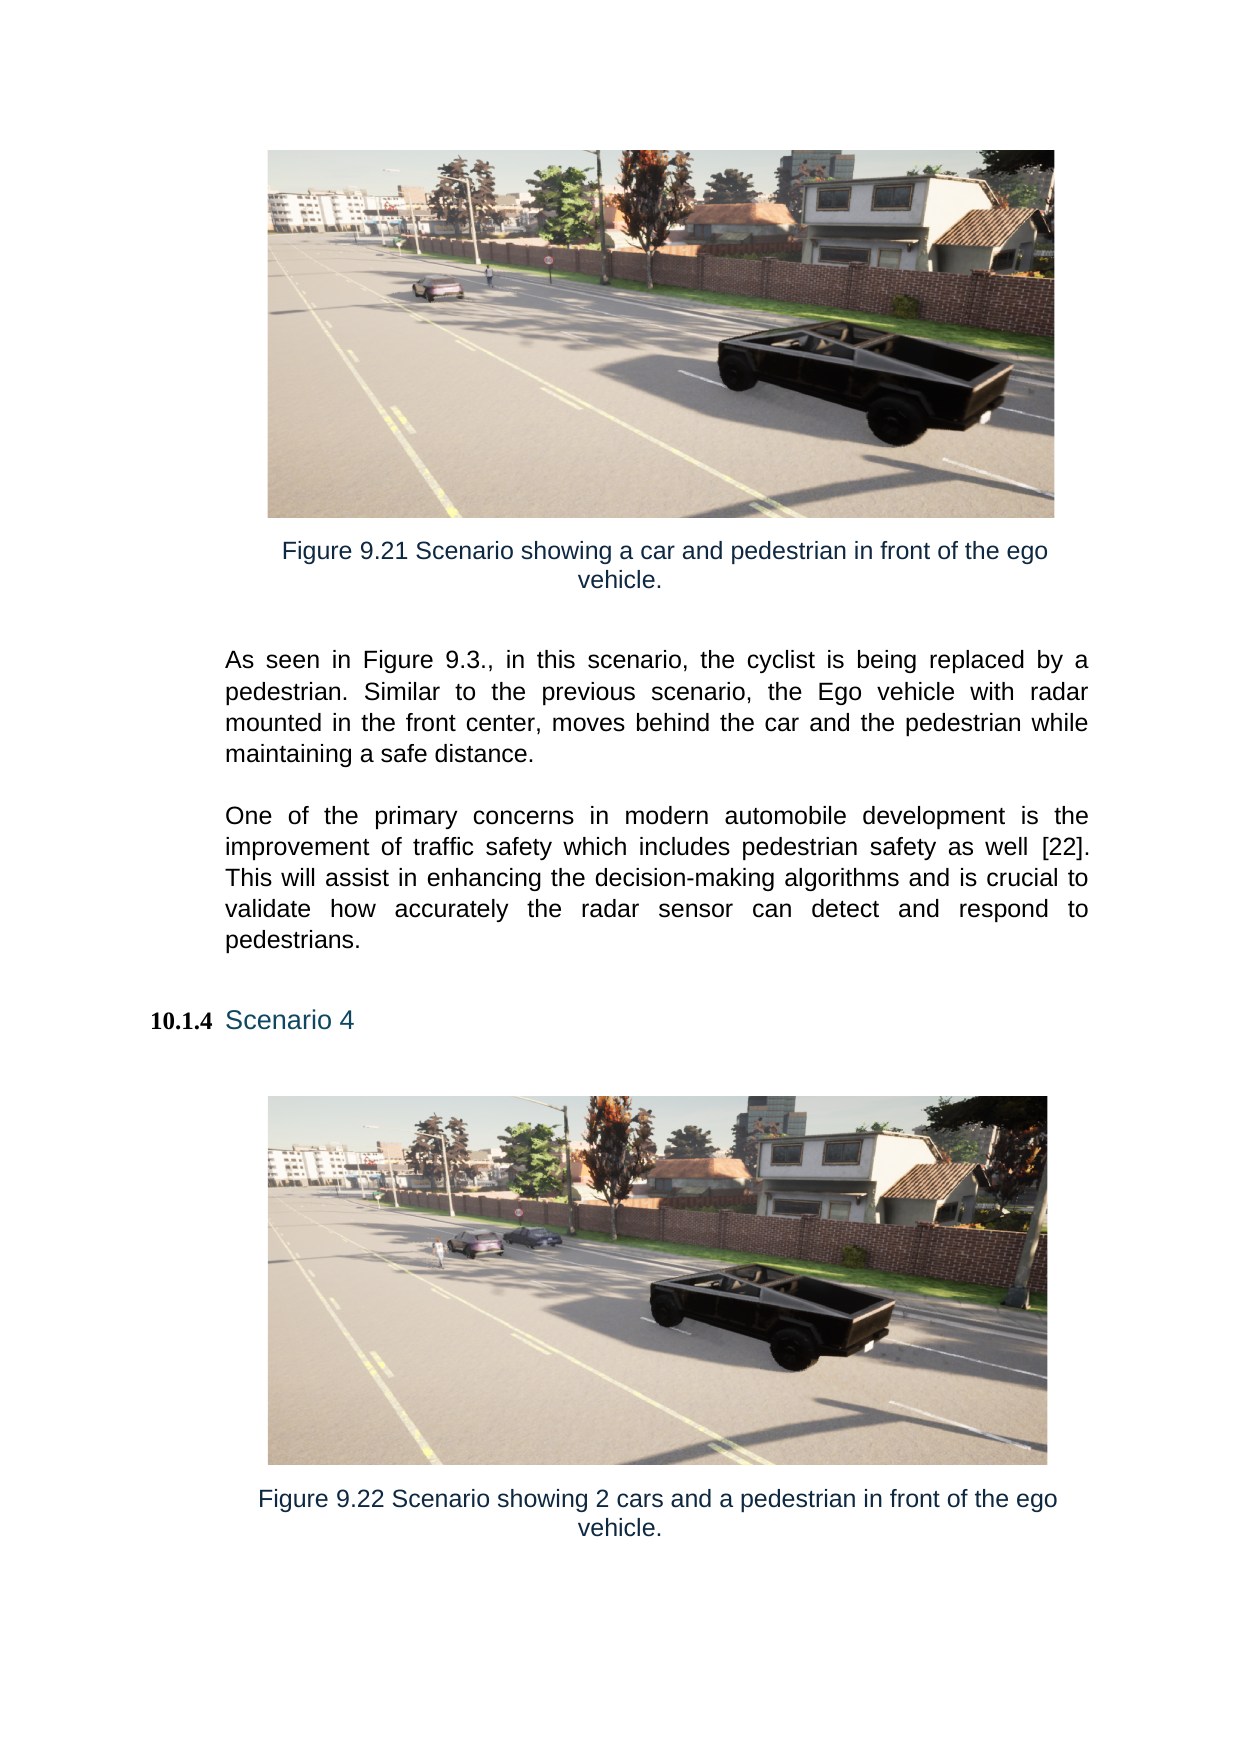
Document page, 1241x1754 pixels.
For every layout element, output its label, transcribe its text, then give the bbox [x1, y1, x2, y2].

list As seen in Figure 9.3., in this scenario, the cyclist is being replaced by a pedestrian. Similar to the previous scenario, the Ego vehicle with radar mounted in the front center, moves behind the car and the pedestrian while maintaining a safe distance. [225, 646, 1090, 767]
subtitle Scenario 4 [150, 1004, 1090, 1035]
list One of the primary concerns in modern automobile development is the improvement of traffic safety which includes pedestrian safety as well. This will assist in enhancing the decision-making algorithms and is crucial to validate how accurately the radar sensor can detect and respond to pedestrians. [225, 801, 1090, 954]
picture [267, 150, 1055, 518]
picture [267, 1096, 1048, 1465]
